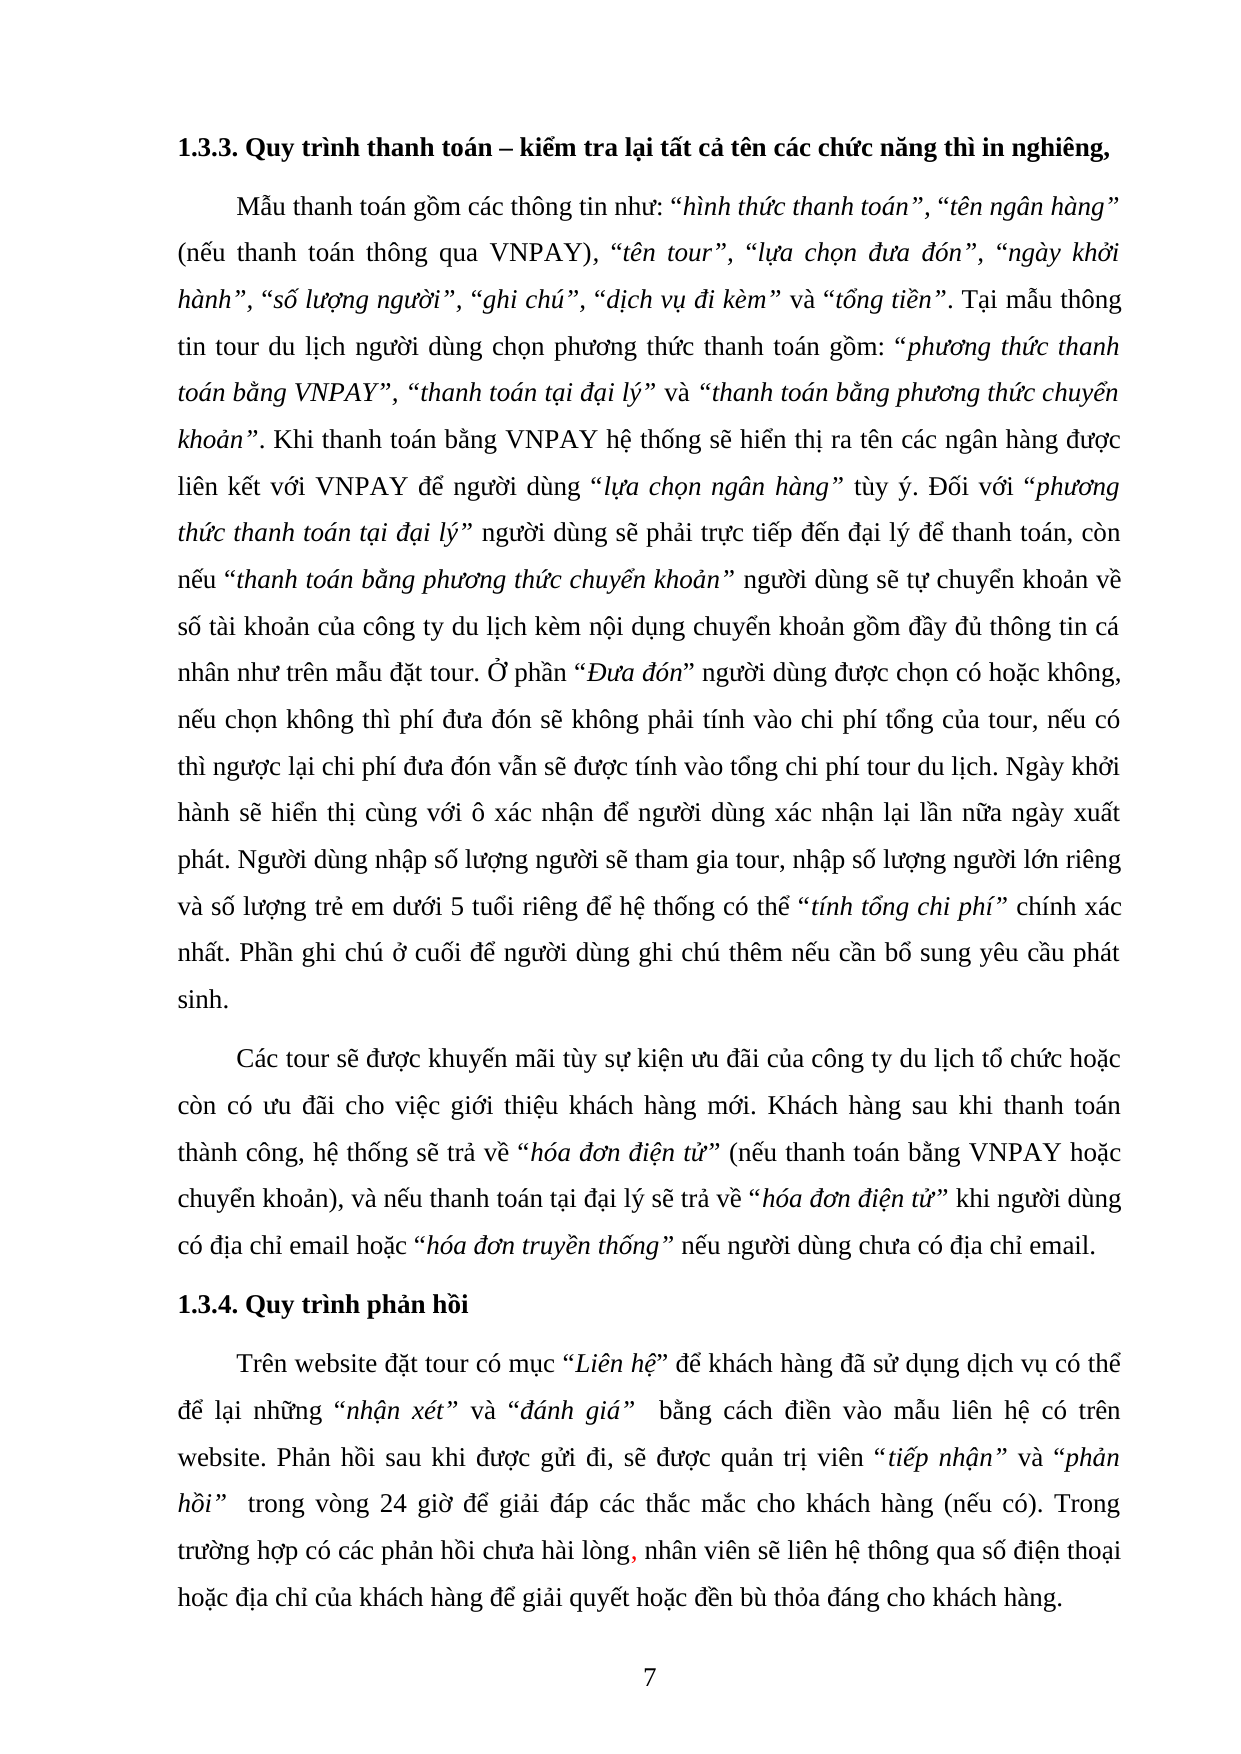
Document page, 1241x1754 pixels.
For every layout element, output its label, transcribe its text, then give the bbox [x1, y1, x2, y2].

text Các tour sẽ được khuyến mãi tùy sự kiện ưu đãi của công ty du lịch tổ chức hoặc còn có ưu đãi cho việc giới thiệu khách hàng mới. Khách hàng sau khi thanh toán thành công, hệ thống sẽ trả về “hóa đơn điện tử” (nếu thanh toán bằng VNPAY hoặc chuyển khoản), và nếu thanh toán tại đại lý sẽ trả về “hóa đơn điện tử” khi người dùng có địa chỉ email hoặc “hóa đơn truyền thống” nếu người dùng chưa có địa chỉ email. [177, 1042, 1122, 1260]
text Mẫu thanh toán gồm các thông tin như: “hình thức thanh toán”, “tên ngân hàng” (nếu thanh toán thông qua VNPAY), “tên tour”, “lựa chọn đưa đón”, “ngày khởi hành”, “số lượng người”, “ghi chú”, “dịch vụ đi kèm” và “tổng tiền”. Tại mẫu thông tin tour du lịch người dùng chọn phương thức thanh toán gồm: “phương thức thanh toán bằng VNPAY”, “thanh toán tại đại lý” và “thanh toán bằng phương thức chuyển khoản”. Khi thanh toán bằng VNPAY hệ thống sẽ hiển thị ra tên các ngân hàng được liên kết với VNPAY để người dùng “lựa chọn ngân hàng” tùy ý. Đối với “phương thức thanh toán tại đại lý” người dùng sẽ phải trực tiếp đến đại lý để thanh toán, còn nếu “thanh toán bằng phương thức chuyển khoản” người dùng sẽ tự chuyển khoản về số tài khoản của công ty du lịch kèm nội dụng chuyển khoản gồm đầy đủ thông tin cá nhân như trên mẫu đặt tour. Ở phần “Đưa đón” người dùng được chọn có hoặc không, nếu chọn không thì phí đưa đón sẽ không phải tính vào chi phí tổng của tour, nếu có thì ngược lại chi phí đưa đón vẫn sẽ được tính vào tổng chi phí tour du lịch. Ngày khởi hành sẽ hiển thị cùng với ô xác nhận để người dùng xác nhận lại lần nữa ngày xuất phát. Người dùng nhập số lượng người sẽ tham gia tour, nhập số lượng người lớn riêng và số lượng trẻ em dưới 5 tuổi riêng để hệ thống có thể “tính tổng chi phí” chính xác nhất. Phần ghi chú ở cuối để người dùng ghi chú thêm nếu cần bổ sung yêu cầu phát sinh. [177, 190, 1122, 1014]
text 1.3.3. Quy trình thanh toán – kiểm tra lại tất cả tên các chức năng thì in nghiêng, [177, 131, 1122, 162]
text Trên website đặt tour có mục “Liên hệ” để khách hàng đã sử dụng dịch vụ có thể để lại những “nhận xét” và “đánh giá” bằng cách điền vào mẫu liên hệ có trên website. Phản hồi sau khi được gửi đi, sẽ được quản trị viên “tiếp nhận” và “phản hồi” trong vòng 24 giờ để giải đáp các thắc mắc cho khách hàng (nếu có). Trong trường hợp có các phản hồi chưa hài lòng, nhân viên sẽ liên hệ thông qua số điện thoại hoặc địa chỉ của khách hàng để giải quyết hoặc đền bù thỏa đáng cho khách hàng. [177, 1347, 1122, 1612]
text 1.3.4. Quy trình phản hồi [177, 1288, 1122, 1319]
